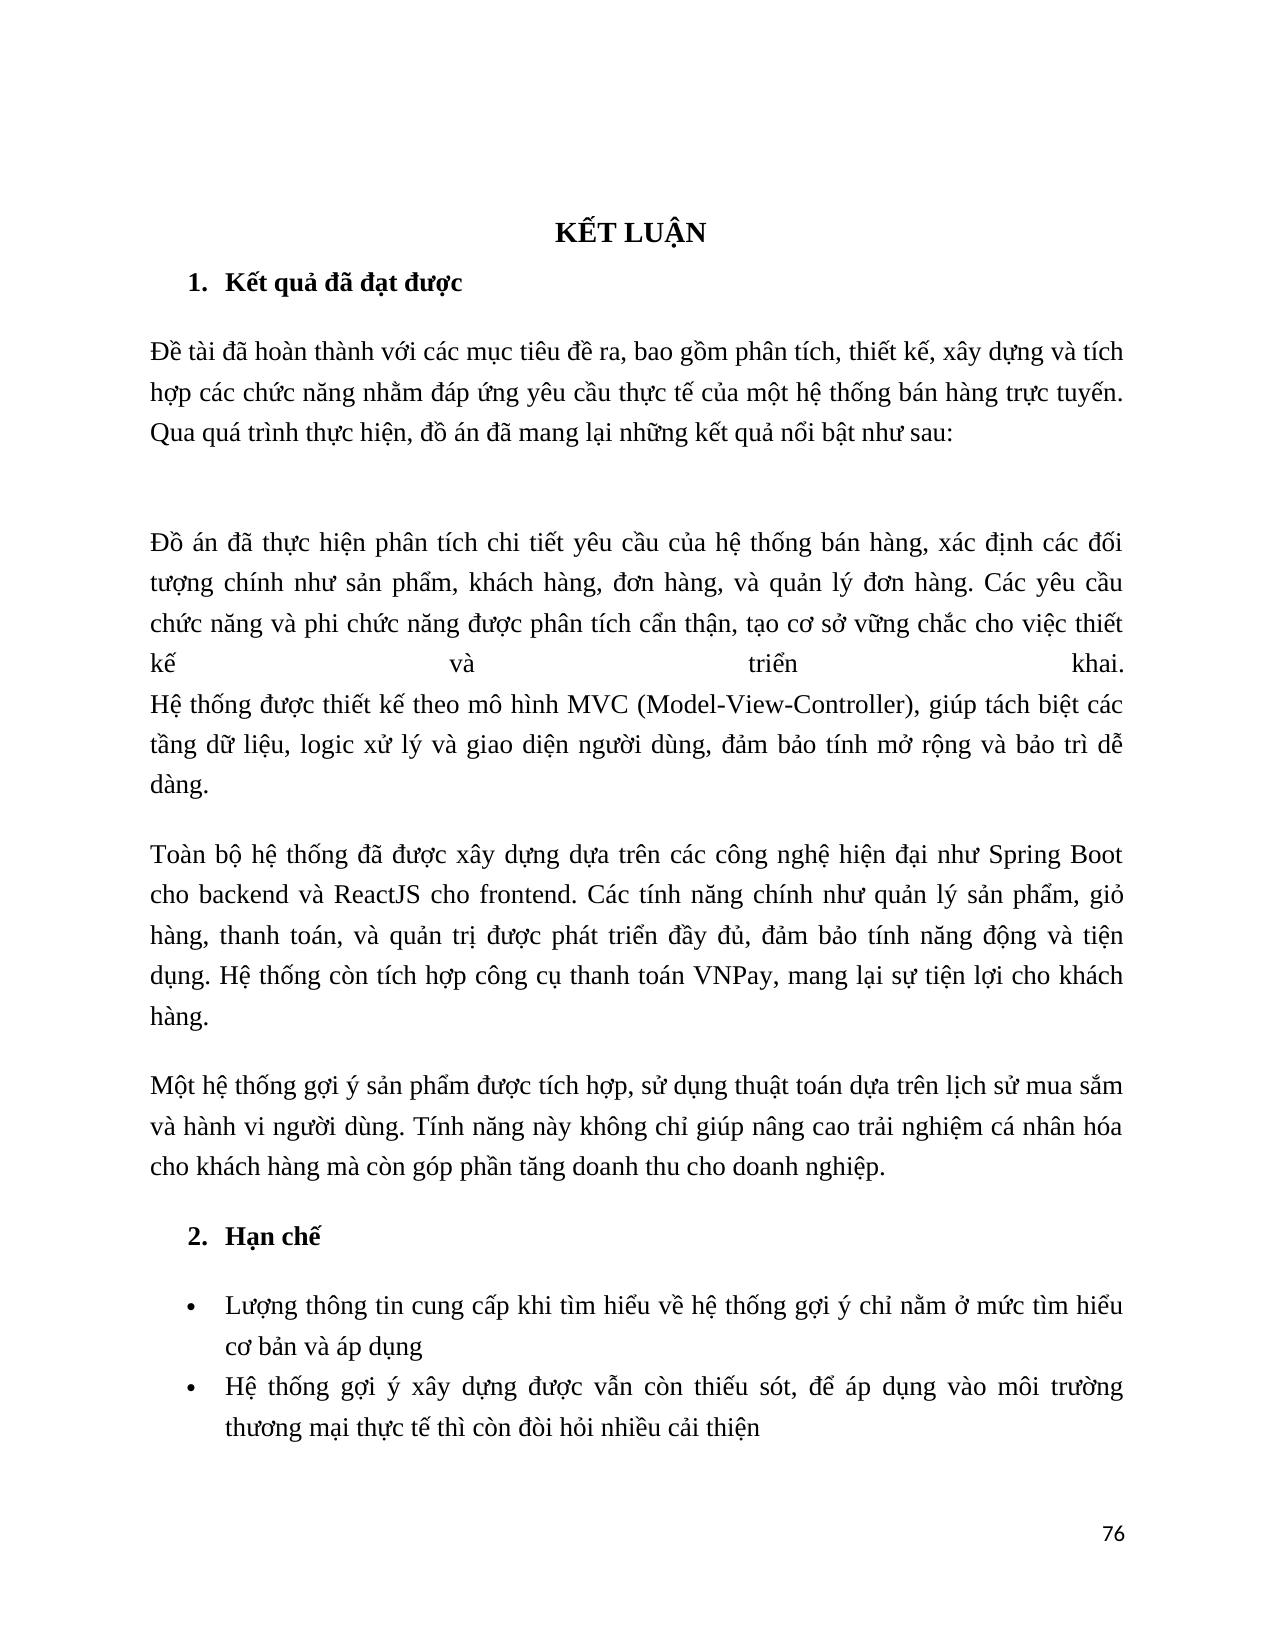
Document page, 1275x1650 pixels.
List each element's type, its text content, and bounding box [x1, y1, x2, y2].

text Đồ án đã thực hiện phân tích chi tiết yêu cầu của hệ thống bán hàng, xác định các đối tượng chính như sản phẩm, khách hàng, đơn hàng, và quản lý đơn hàng. Các yêu cầu chức năng và phi chức năng được phân tích cẩn thận, tạo cơ sở vững chắc cho việc thiết kế và triển khai. Hệ thống được thiết kế theo mô hình MVC (Model-View-Controller), giúp tách biệt các tầng dữ liệu, logic xử lý và giao diện người dùng, đảm bảo tính mở rộng và bảo trì dễ dàng. [150, 486, 1125, 800]
list Kết quả đã đạt được [187, 266, 1125, 297]
text Toàn bộ hệ thống đã được xây dựng dựa trên các công nghệ hiện đại như Spring Boot cho backend và ReactJS cho frontend. Các tính năng chính như quản lý sản phẩm, giỏ hàng, thanh toán, và quản trị được phát triển đầy đủ, đảm bảo tính năng động và tiện dụng. Hệ thống còn tích hợp công cụ thanh toán VNPay, mang lại sự tiện lợi cho khách hàng. [150, 838, 1125, 1031]
text Một hệ thống gợi ý sản phẩm được tích hợp, sử dụng thuật toán dựa trên lịch sử mua sắm và hành vi người dùng. Tính năng này không chỉ giúp nâng cao trải nghiệm cá nhân hóa cho khách hàng mà còn góp phần tăng doanh thu cho doanh nghiệp. [150, 1069, 1125, 1181]
subtitle KẾT LUẬN [150, 215, 1125, 249]
list Hạn chế [187, 1220, 1125, 1251]
list Lượng thông tin cung cấp khi tìm hiểu về hệ thống gợi ý chỉ nằm ở mức tìm hiểu cơ bản và áp dụng [187, 1289, 1125, 1361]
list Hệ thống gợi ý xây dựng được vẫn còn thiếu sót, để áp dụng vào môi trường thương mại thực tế thì còn đòi hỏi nhiều cải thiện [187, 1370, 1125, 1442]
text Đề tài đã hoàn thành với các mục tiêu đề ra, bao gồm phân tích, thiết kế, xây dựng và tích hợp các chức năng nhằm đáp ứng yêu cầu thực tế của một hệ thống bán hàng trực tuyến. Qua quá trình thực hiện, đồ án đã mang lại những kết quả nổi bật như sau: [150, 335, 1125, 447]
